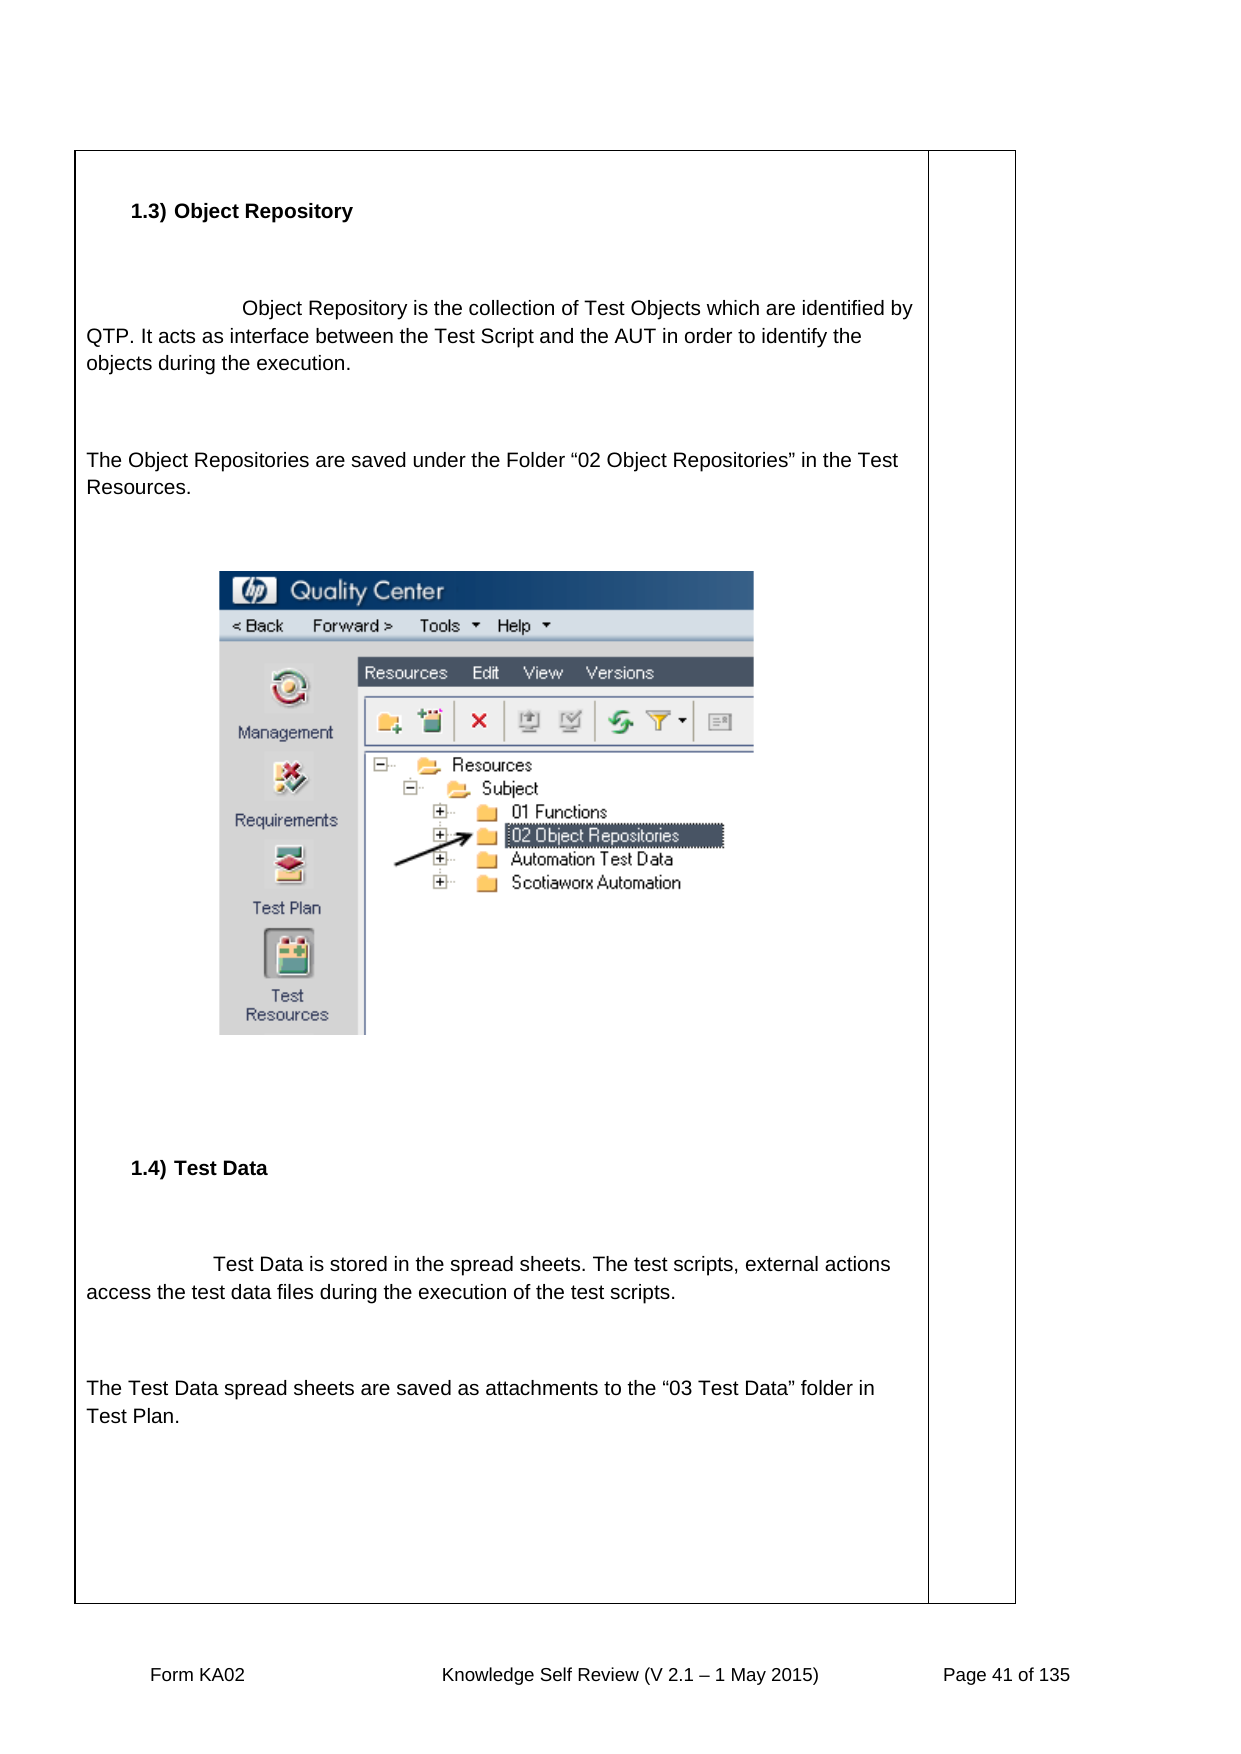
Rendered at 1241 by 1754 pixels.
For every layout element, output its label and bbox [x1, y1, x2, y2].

table_cell [929, 151, 1015, 1603]
picture [219, 571, 754, 1035]
table_cell [76, 151, 928, 1603]
